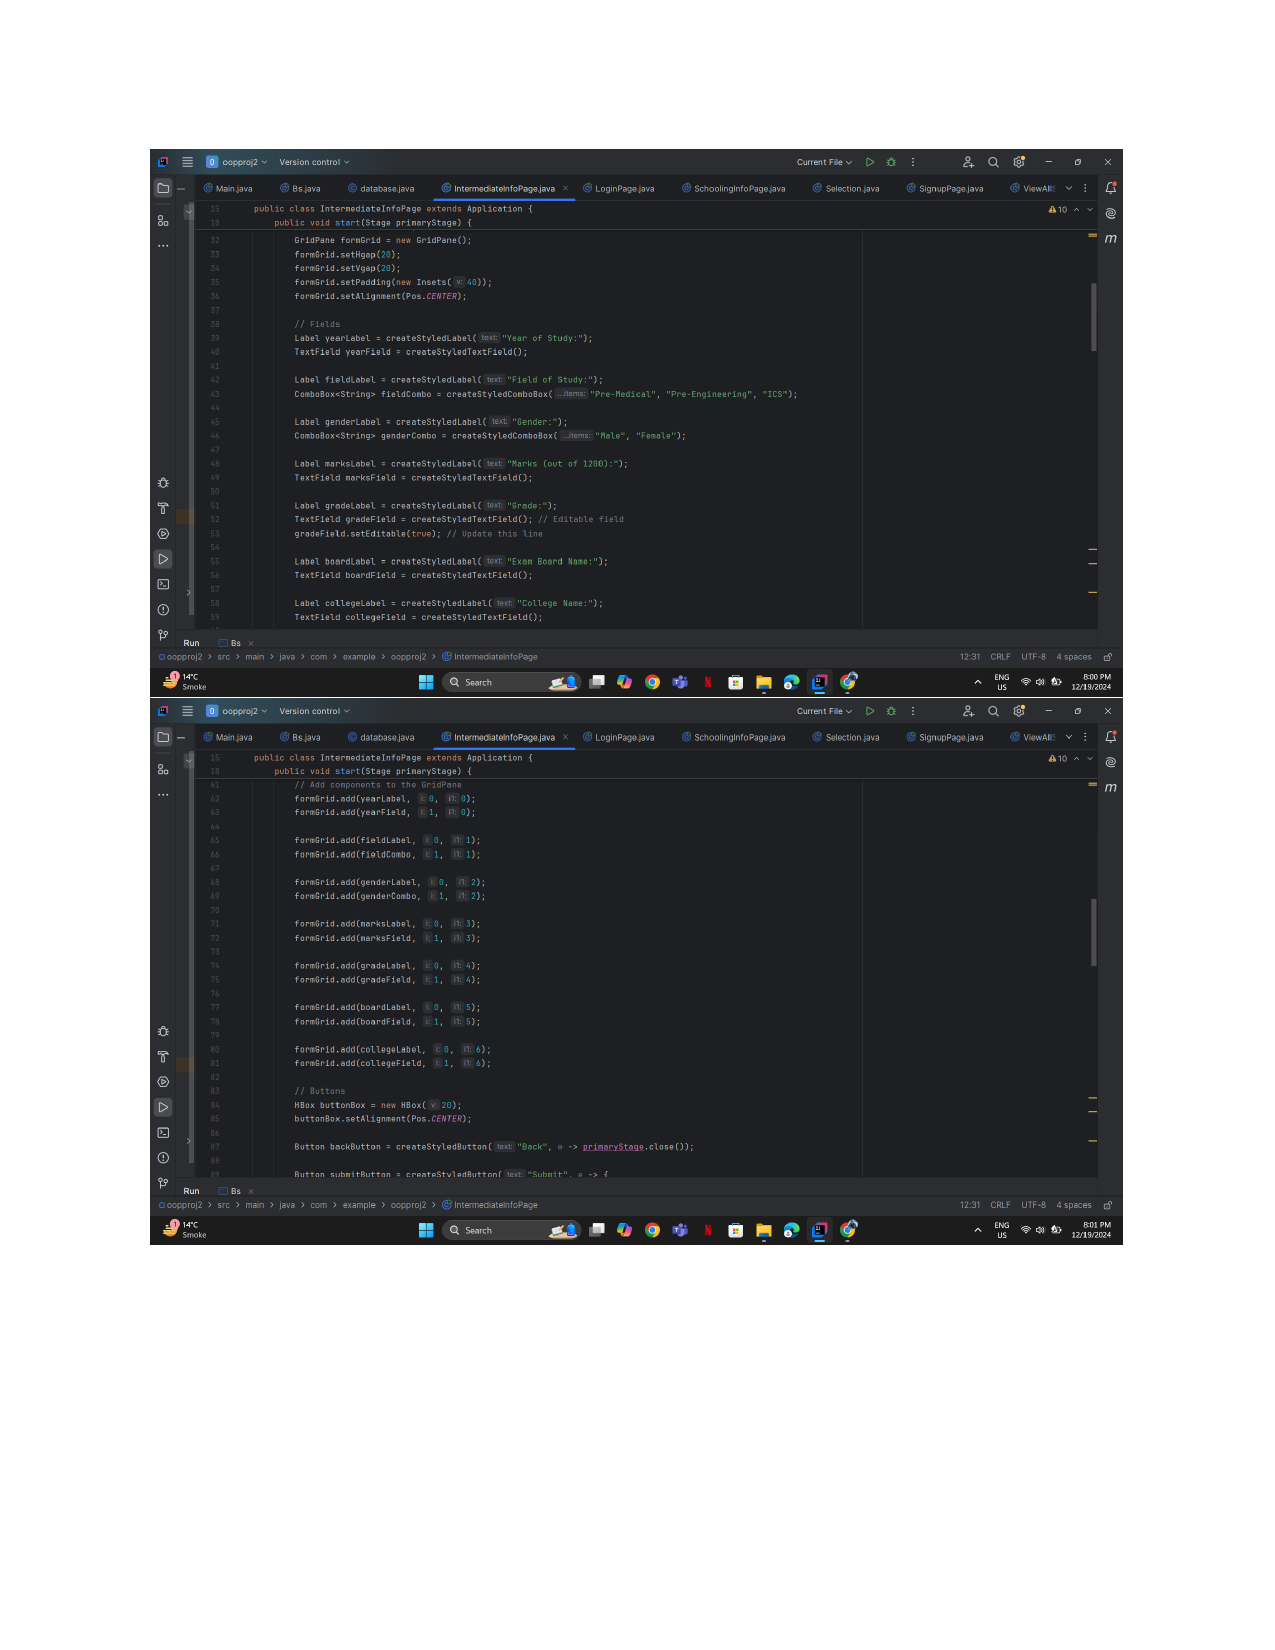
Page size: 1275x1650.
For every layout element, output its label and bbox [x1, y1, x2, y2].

picture [150, 698, 1123, 1245]
picture [150, 149, 1123, 697]
